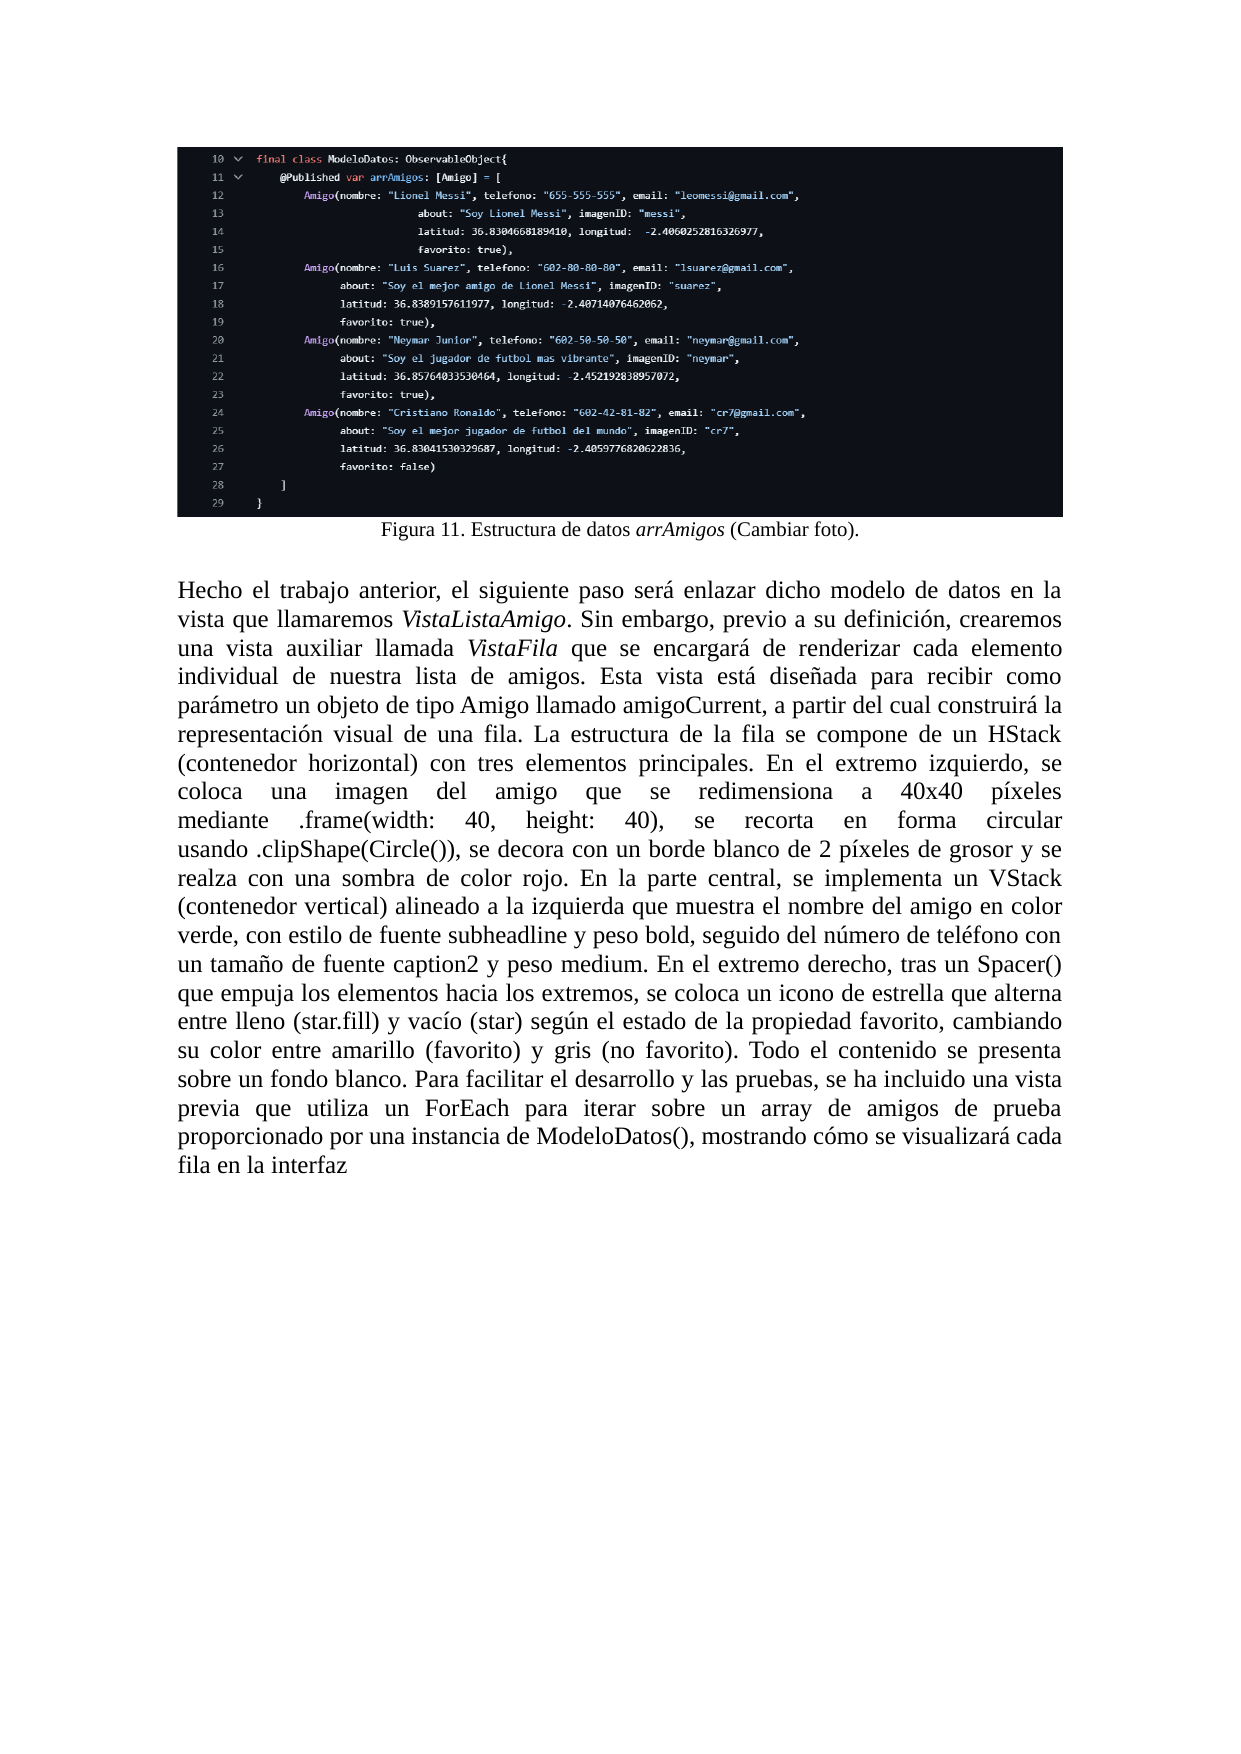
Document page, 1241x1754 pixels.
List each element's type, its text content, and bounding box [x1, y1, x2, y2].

text Hecho el trabajo anterior, el siguiente paso será enlazar dicho modelo de datos en la vista que llamaremos VistaListaAmigo. Sin embargo, previo a su definición, crearemos una vista auxiliar llamada VistaFila que se encargará de renderizar cada elemento individual de nuestra lista de amigos. Esta vista está diseñada para recibir como parámetro un objeto de tipo Amigo llamado amigoCurrent, a partir del cual construirá la representación visual de una fila. La estructura de la fila se compone de un HStack (contenedor horizontal) con tres elementos principales. En el extremo izquierdo, se coloca una imagen del amigo que se redimensiona a 40x40 píxeles mediante .frame(width: 40, height: 40), se recorta en forma circular usando .clipShape(Circle()), se decora con un borde blanco de 2 píxeles de grosor y se realza con una sombra de color rojo. En la parte central, se implementa un VStack (contenedor vertical) alineado a la izquierda que muestra el nombre del amigo en color verde, con estilo de fuente subheadline y peso bold, seguido del número de teléfono con un tamaño de fuente caption2 y peso medium. En el extremo derecho, tras un Spacer() que empuja los elementos hacia los extremos, se coloca un icono de estrella que alterna entre lleno (star.fill) y vacío (star) según el estado de la propiedad favorito, cambiando su color entre amarillo (favorito) y gris (no favorito). Todo el contenido se presenta sobre un fondo blanco. Para facilitar el desarrollo y las pruebas, se ha incluido una vista previa que utiliza un ForEach para iterar sobre un array de amigos de prueba proporcionado por una instancia de ModeloDatos(), mostrando cómo se visualizará cada fila en la interfaz [177, 575, 1063, 1179]
text Figura 11. Estructura de datos arrAmigos (Cambiar foto). [177, 517, 1063, 541]
picture [177, 147, 1063, 517]
